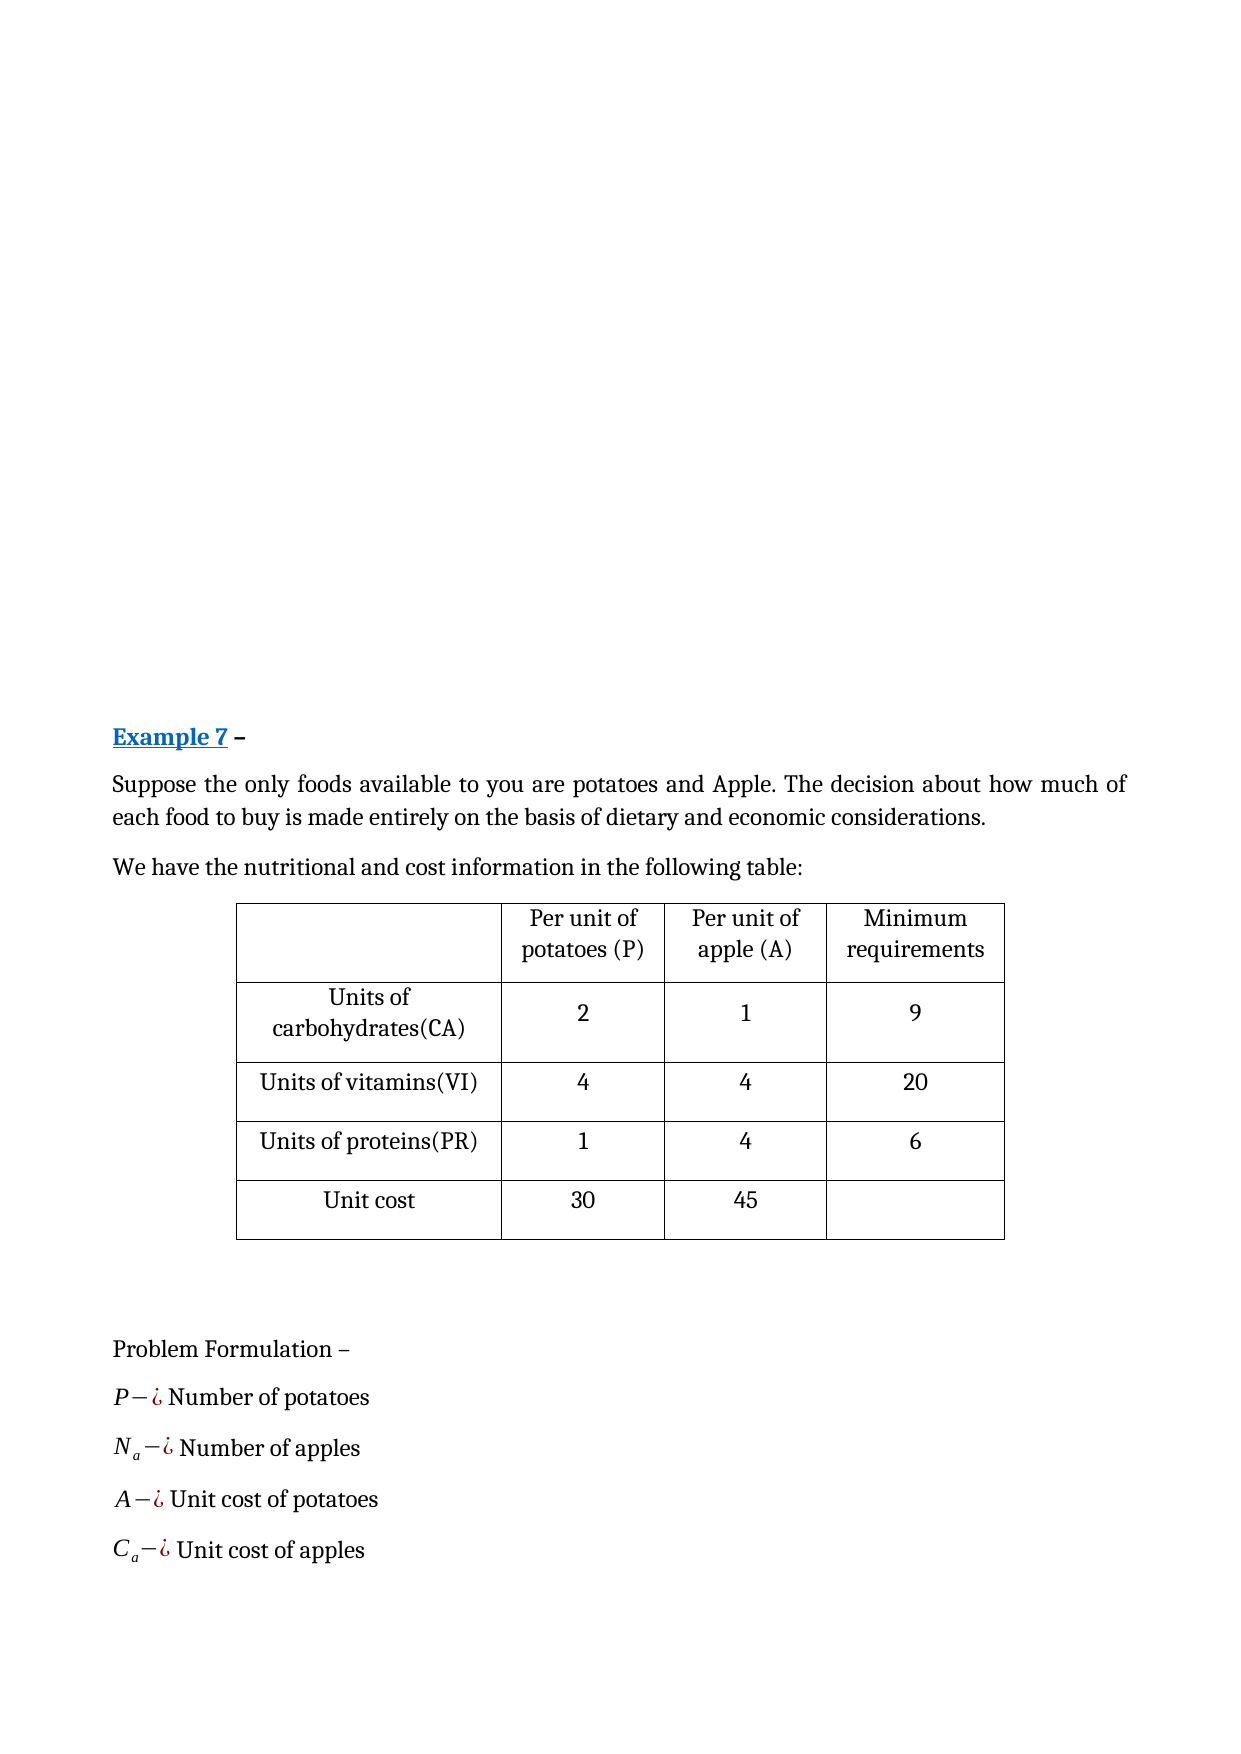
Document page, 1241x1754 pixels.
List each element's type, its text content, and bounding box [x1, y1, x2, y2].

table_cell 2 [502, 983, 664, 1062]
table_cell Units of proteins(PR) [237, 1122, 501, 1180]
text Unit cost of potatoes [112, 1485, 1128, 1514]
table_cell 45 [665, 1181, 826, 1239]
text Number of apples [112, 1433, 1128, 1464]
text Suppose the only foods available to you are potatoes and Apple. The decision about how much of each food to buy is made entirely on the basis of dietary and economic considerations. [112, 770, 1128, 832]
table_cell 4 [665, 1122, 826, 1180]
table_cell [827, 1181, 1004, 1239]
table_cell Units of vitamins(VI) [237, 1063, 501, 1121]
text Example 7 – [112, 722, 1128, 751]
table_cell 1 [665, 983, 826, 1062]
table_cell Units of carbohydrates(CA) [237, 983, 501, 1062]
table_cell 1 [502, 1122, 664, 1180]
table_cell 20 [827, 1063, 1004, 1121]
table_cell Unit cost [237, 1181, 501, 1239]
table_header Minimum requirements [827, 904, 1004, 982]
table_cell 6 [827, 1122, 1004, 1180]
text We have the nutritional and cost information in the following table: [112, 853, 1128, 882]
table_header [237, 904, 501, 982]
text Unit cost of apples [112, 1535, 1128, 1566]
table_header Per unit of potatoes (P) [502, 904, 664, 982]
table_cell 9 [827, 983, 1004, 1062]
text Number of potatoes [112, 1383, 1128, 1412]
table_cell 30 [502, 1181, 664, 1239]
table_cell 4 [665, 1063, 826, 1121]
table_header Per unit of apple (A) [665, 904, 826, 982]
text Problem Formulation – [112, 1335, 1128, 1364]
table_cell 4 [502, 1063, 664, 1121]
